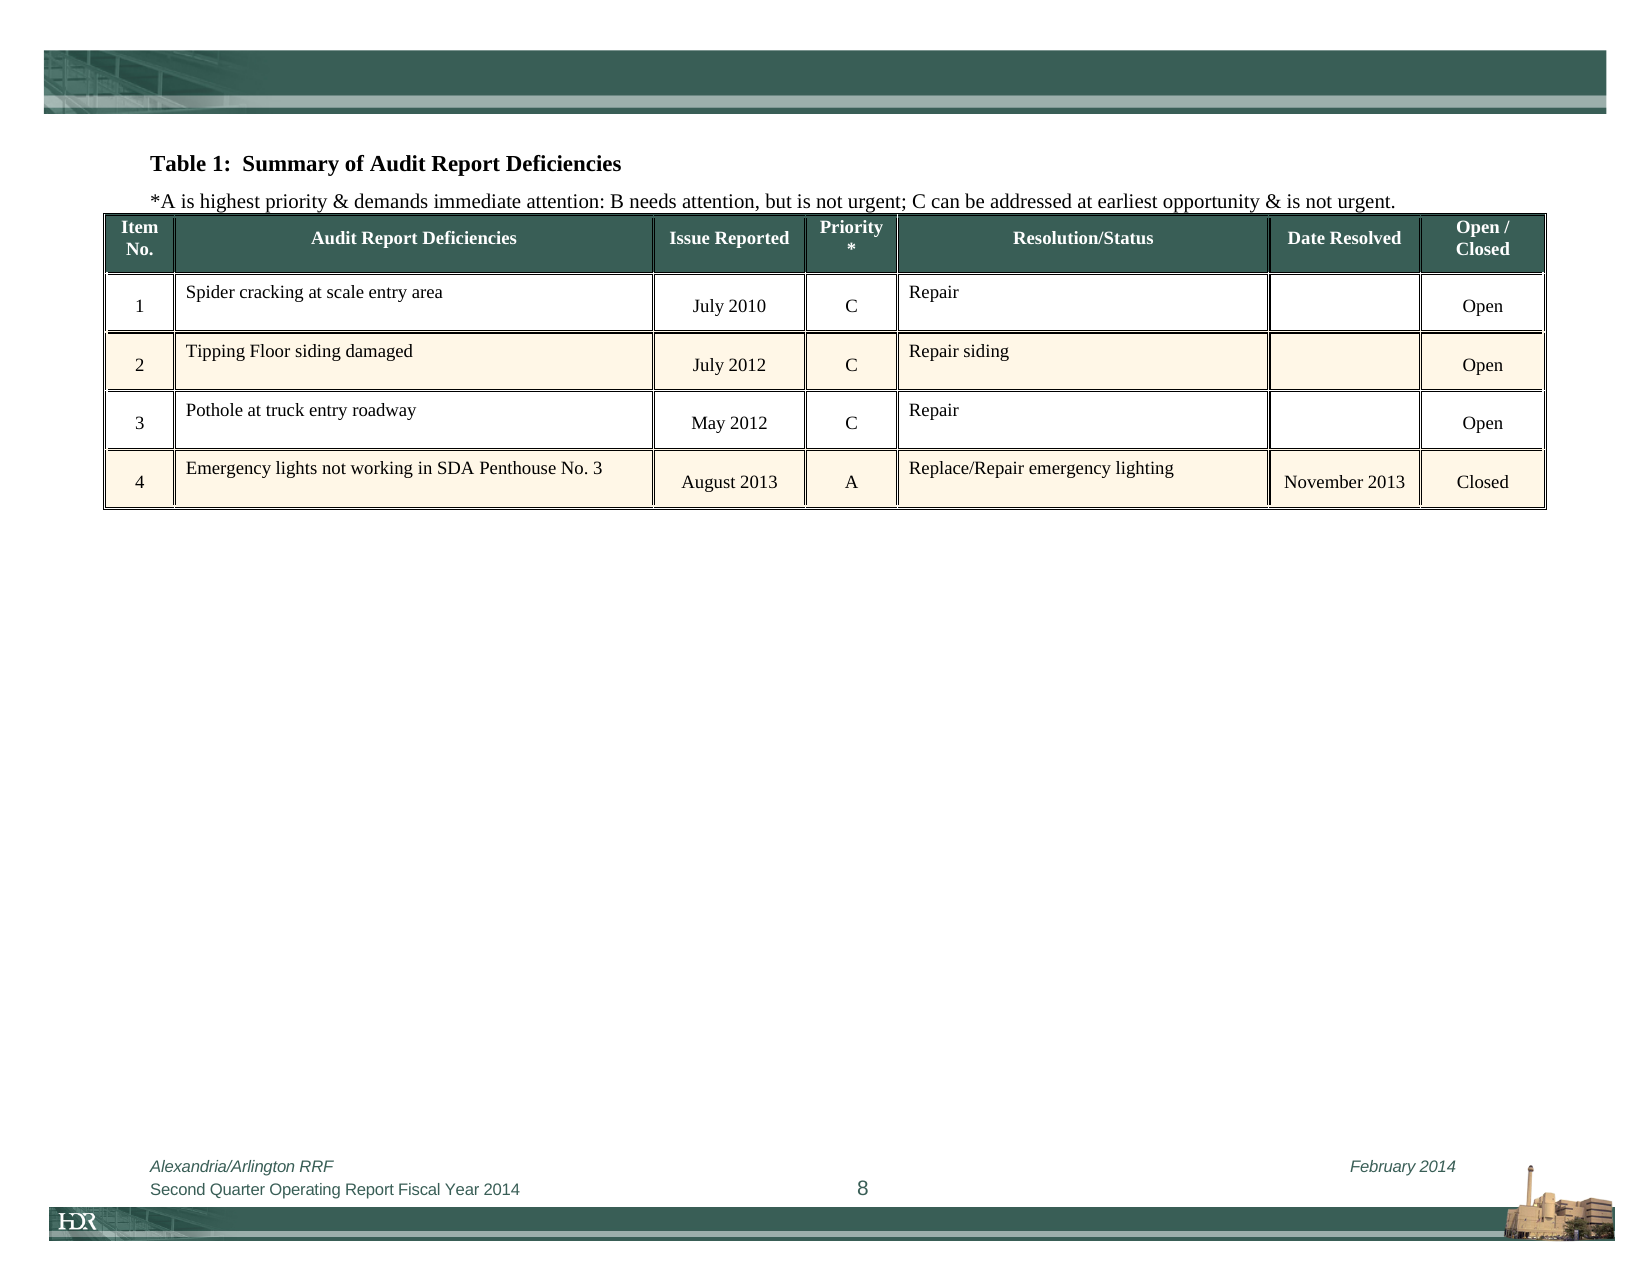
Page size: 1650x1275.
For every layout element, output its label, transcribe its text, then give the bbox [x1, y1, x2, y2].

table_header Resolution/Status [898, 214, 1269, 272]
table_header Audit Report Deficiencies [174, 216, 653, 272]
picture [42, 1157, 1620, 1254]
table_cell Spider cracking at scale entry area [176, 275, 652, 330]
text *A is highest priority & demands immediate attention: B needs attention, but is not urgent; C can be addressed at earliest opportunity & is not urgent. [150, 189, 1500, 213]
table_cell [1271, 334, 1419, 389]
table_cell Closed [1420, 448, 1544, 507]
table_cell Open [1420, 330, 1545, 389]
table_cell Repair siding [899, 334, 1267, 389]
table_cell C [807, 334, 896, 389]
table_cell July 2010 [655, 275, 804, 330]
table_header Item No. [106, 216, 174, 272]
table_cell May 2012 [655, 392, 804, 448]
table_cell C [807, 275, 896, 330]
table_cell Pothole at truck entry roadway [176, 392, 652, 448]
table_cell Repair [899, 392, 1267, 448]
table_cell Replace/Repair emergency lighting [898, 448, 1269, 507]
table_header Issue Reported [653, 216, 805, 272]
table_cell 1 [106, 272, 173, 330]
table_header Date Resolved [1269, 216, 1420, 272]
table_cell November 2013 [1269, 451, 1420, 507]
table_cell Emergency lights not working in SDA Penthouse No. 3 [174, 451, 653, 507]
table_cell [1271, 392, 1419, 448]
table_cell 2 [105, 330, 174, 389]
table_cell 3 [105, 389, 174, 448]
table_cell August 2013 [653, 451, 805, 507]
table_header Open / Closed [1420, 216, 1544, 272]
table_cell Repair [899, 275, 1267, 330]
table_cell A [805, 451, 897, 507]
table_cell 4 [106, 448, 174, 507]
table_cell Tipping Floor siding damaged [176, 334, 652, 389]
table_cell C [807, 392, 896, 448]
picture [43, 50, 1607, 114]
table_header Priority* [805, 216, 897, 272]
table_cell July 2012 [655, 334, 804, 389]
text Table 1: Summary of Audit Report Deficiencies [150, 150, 1500, 176]
table_cell Open [1422, 272, 1544, 330]
table_cell Open [1420, 389, 1545, 448]
table_cell [1271, 275, 1419, 330]
